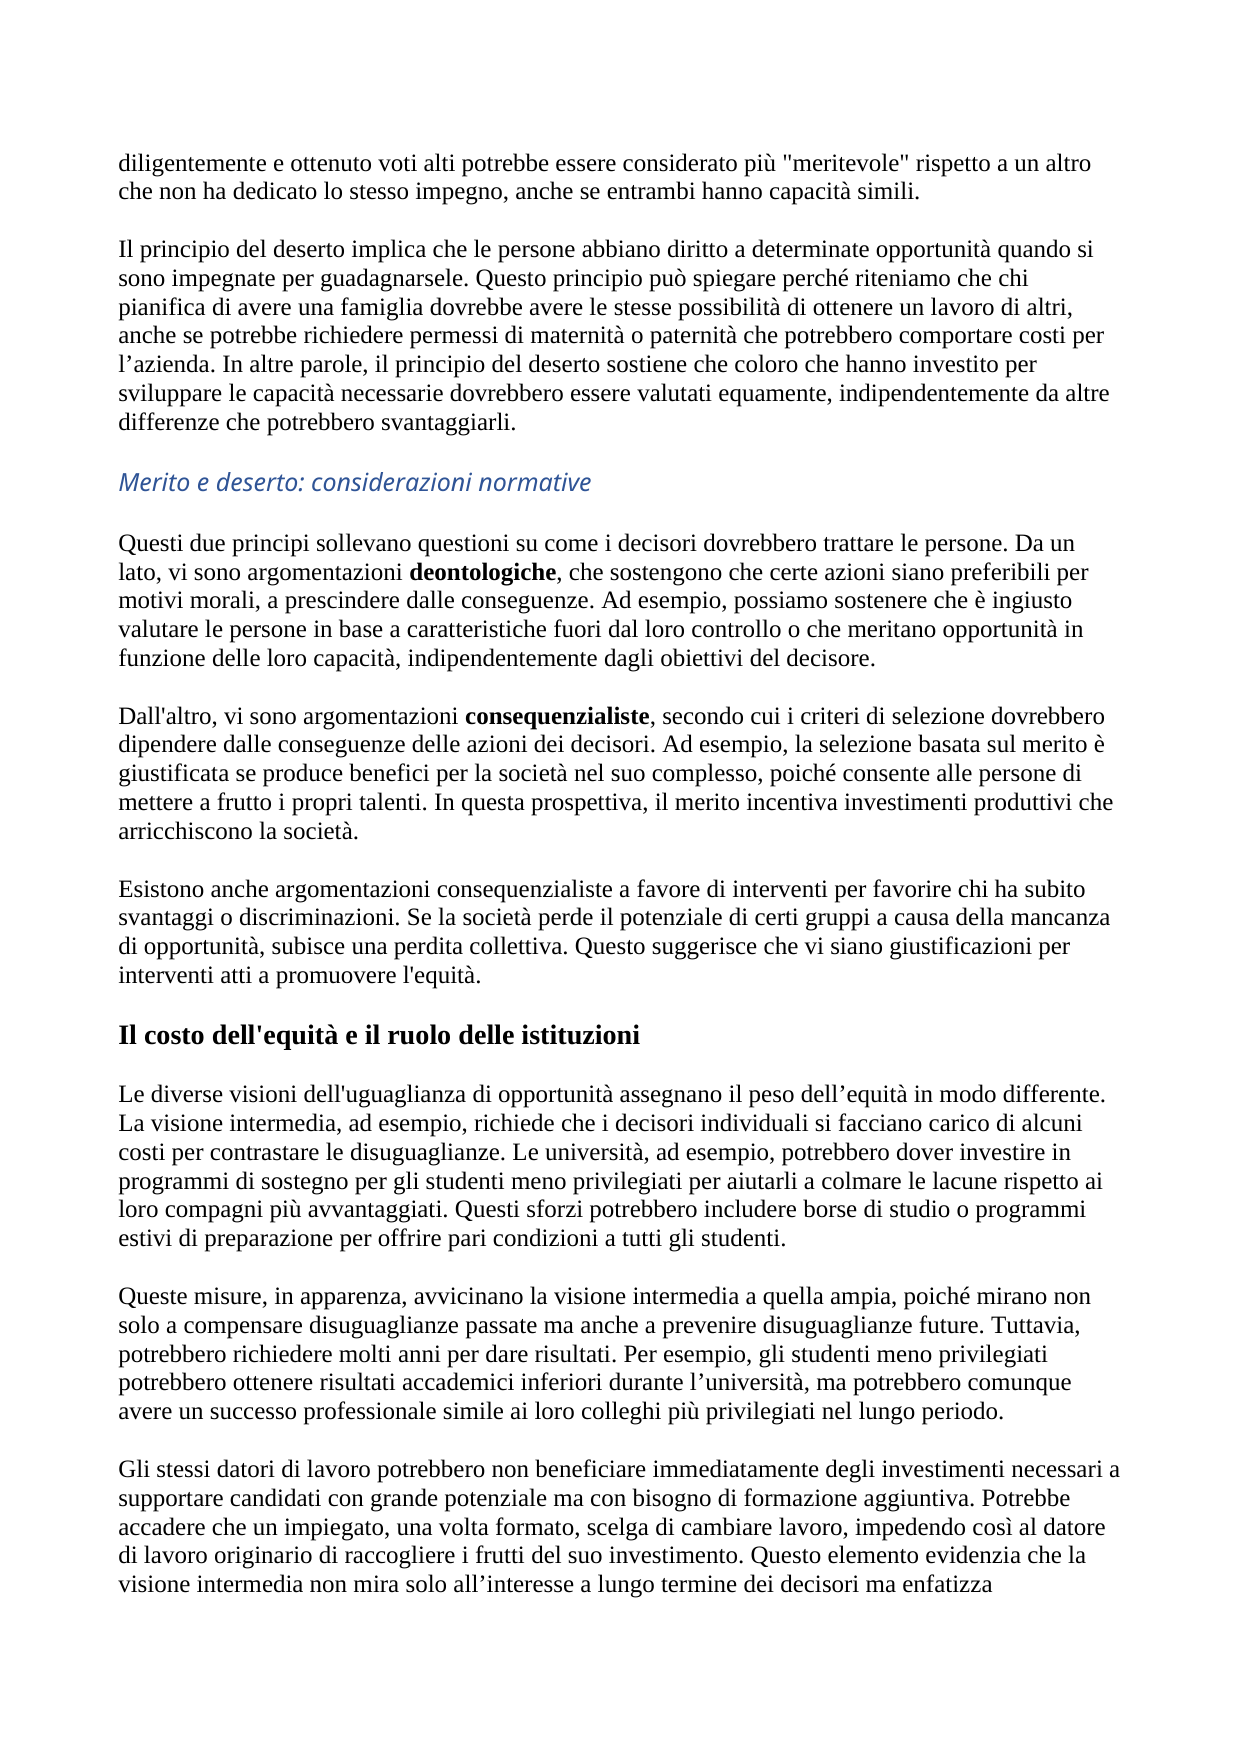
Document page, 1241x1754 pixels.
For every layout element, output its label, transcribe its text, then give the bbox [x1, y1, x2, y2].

text Il principio del deserto implica che le persone abbiano diritto a determinate opportunità quando si sono impegnate per guadagnarsele. Questo principio può spiegare perché riteniamo che chi pianifica di avere una famiglia dovrebbe avere le stesse possibilità di ottenere un lavoro di altri, anche se potrebbe richiedere permessi di maternità o paternità che potrebbero comportare costi per l’azienda. In altre parole, il principio del deserto sostiene che coloro che hanno investito per sviluppare le capacità necessarie dovrebbero essere valutati equamente, indipendentemente da altre differenze che potrebbero svantaggiarli. [118, 384, 1122, 585]
subtitle Merito e deserto: considerazioni normative [118, 614, 1122, 648]
text Dall'altro, vi sono argomentazioni consequenzialiste, secondo cui i criteri di selezione dovrebbero dipendere dalle conseguenze delle azioni dei decisori. Ad esempio, la selezione basata sul merito è giustificata se produce benefici per la società nel suo complesso, poiché consente alle persone di mettere a frutto i propri talenti. In questa prospettiva, il merito incentiva investimenti produttivi che arricchiscono la società. [118, 850, 1122, 994]
subtitle Il costo dell'equità e il ruolo delle istituzioni [118, 1167, 1122, 1200]
text Questi due principi sollevano questioni su come i decisori dovrebbero trattare le persone. Da un lato, vi sono argomentazioni deontologiche, che sostengono che certe azioni siano preferibili per motivi morali, a prescindere dalle conseguenze. Ad esempio, possiamo sostenere che è ingiusto valutare le persone in base a caratteristiche fuori dal loro controllo o che meritano opportunità in funzione delle loro capacità, indipendentemente dagli obiettivi del decisore. [118, 677, 1122, 821]
text Queste misure, in apparenza, avvicinano la visione intermedia a quella ampia, poiché mirano non solo a compensare disuguaglianze passate ma anche a prevenire disuguaglianze future. Tuttavia, potrebbero richiedere molti anni per dare risultati. Per esempio, gli studenti meno privilegiati potrebbero ottenere risultati accademici inferiori durante l’università, ma potrebbero comunque avere un successo professionale simile ai loro colleghi più privilegiati nel lungo periodo. [118, 1431, 1122, 1574]
text Le diverse visioni dell'uguaglianza di opportunità assegnano il peso dell’equità in modo differente. La visione intermedia, ad esempio, richiede che i decisori individuali si facciano carico di alcuni costi per contrastare le disuguaglianze. Le università, ad esempio, potrebbero dover investire in programmi di sostegno per gli studenti meno privilegiati per aiutarli a colmare le lacune rispetto ai loro compagni più avvantaggiati. Questi sforzi potrebbero includere borse di studio o programmi estivi di preparazione per offrire pari condizioni a tutti gli studenti. [118, 1229, 1122, 1401]
text Il concetto di deserto differisce dal merito: si basa non tanto su come una persona potrebbe aiutare un decisore a raggiungere i propri obiettivi, quanto sul riconoscimento di ciò che una persona ha fatto per meritare una particolare opportunità. Ad esempio, uno studente che ha studiato diligentemente e ottenuto voti alti potrebbe essere considerato più "meritevole" rispetto a un altro che non ha dedicato lo stesso impegno, anche se entrambi hanno capacità simili. [118, 211, 1122, 354]
subtitle Deserto [118, 148, 1122, 182]
text Esistono anche argomentazioni consequenzialiste a favore di interventi per favorire chi ha subito svantaggi o discriminazioni. Se la società perde il potenziale di certi gruppi a causa della mancanza di opportunità, subisce una perdita collettiva. Questo suggerisce che vi siano giustificazioni per interventi atti a promuovere l'equità. [118, 1023, 1122, 1138]
